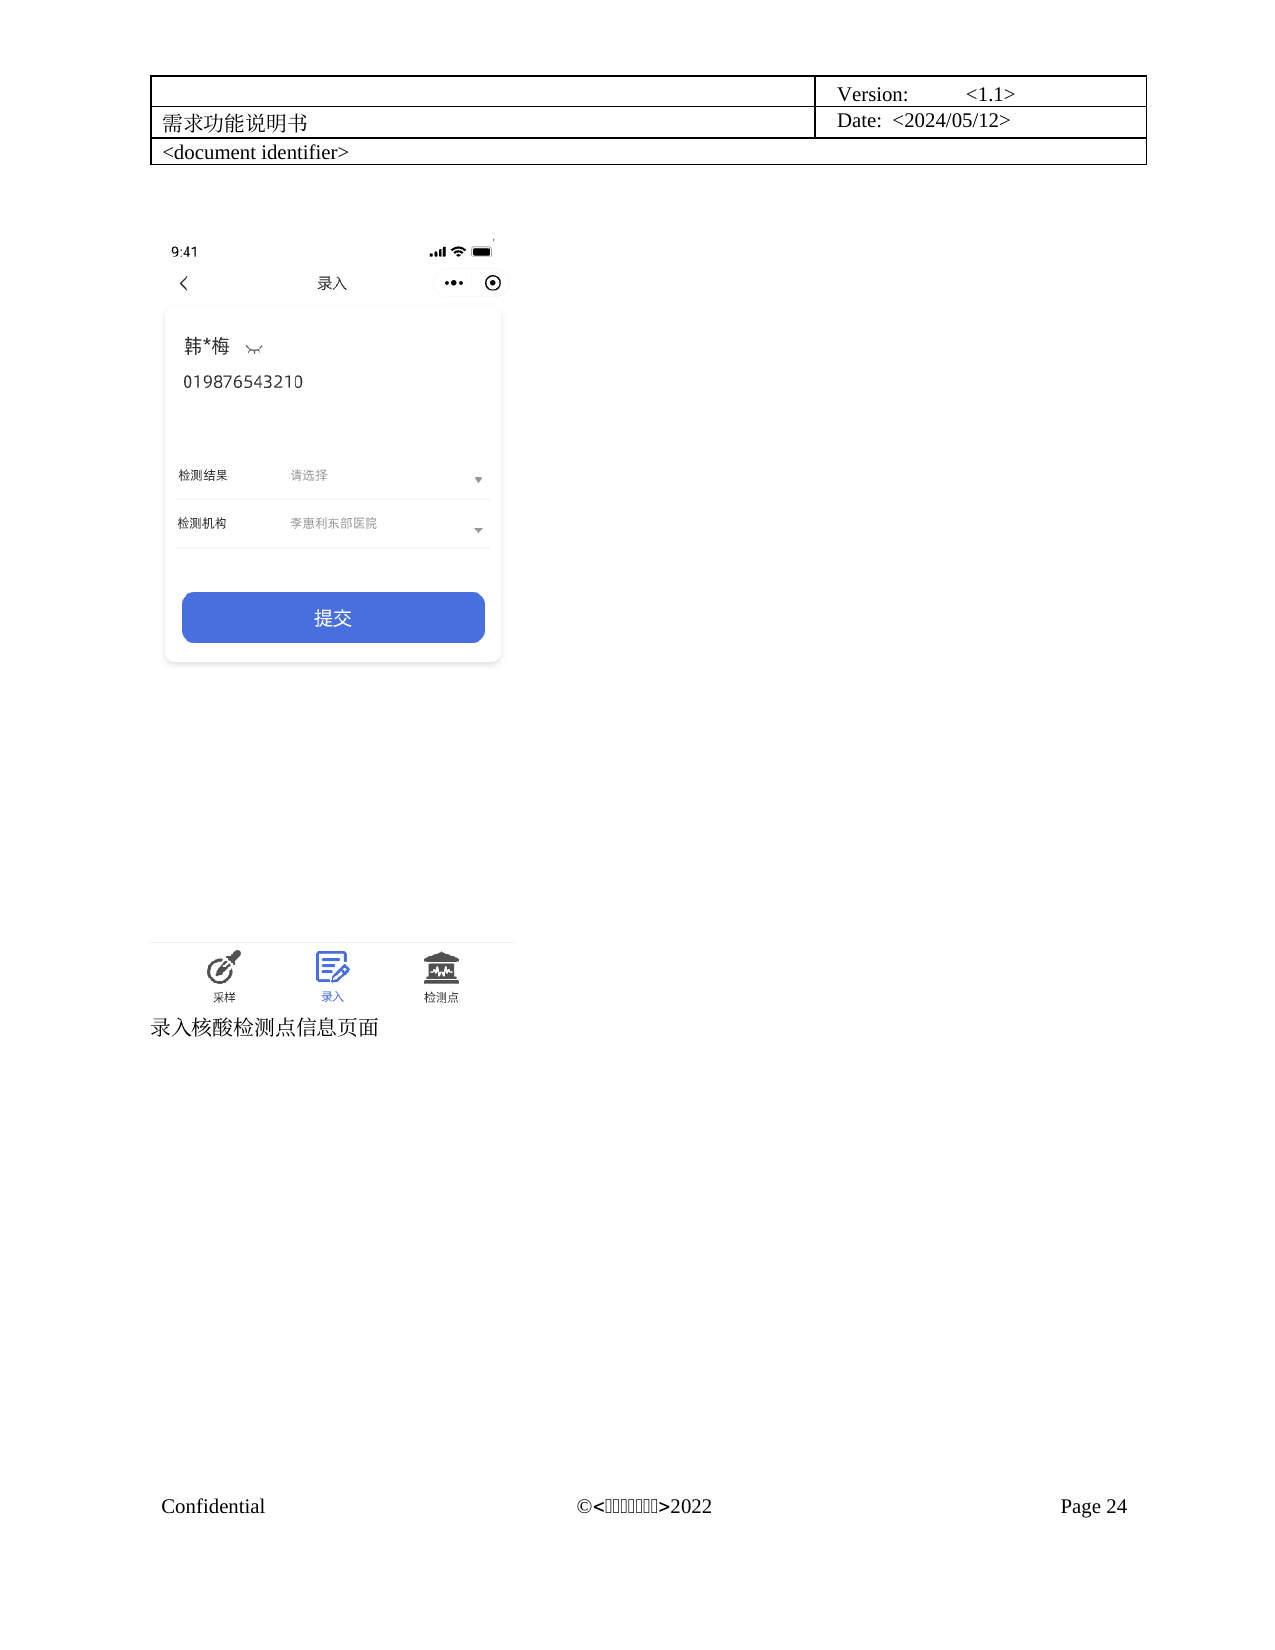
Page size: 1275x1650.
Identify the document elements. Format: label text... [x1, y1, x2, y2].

text 录入核酸检测点信息页面 [150, 1011, 1125, 1041]
picture [150, 222, 514, 1011]
